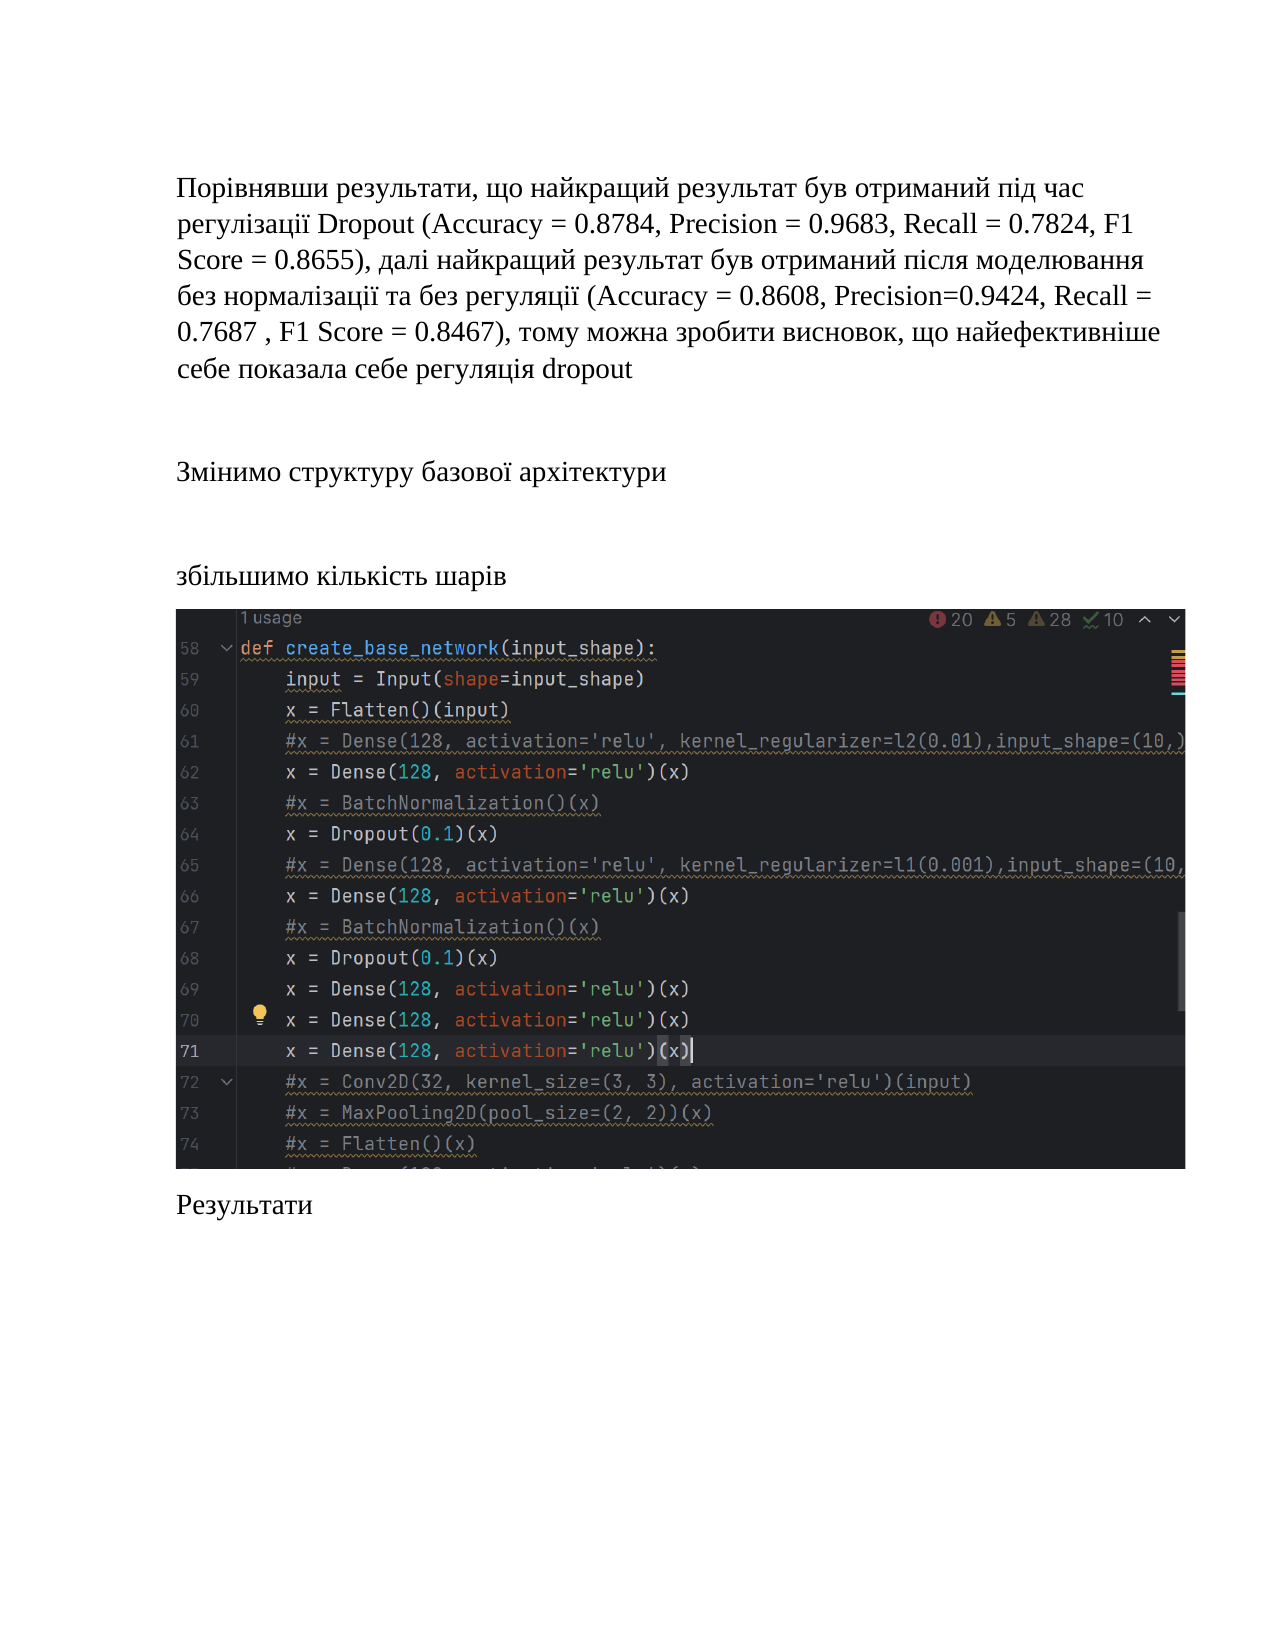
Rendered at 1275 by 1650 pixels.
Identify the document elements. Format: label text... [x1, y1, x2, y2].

text Результати [176, 1187, 1187, 1221]
text збільшимо кількість шарів [176, 558, 1187, 591]
picture [175, 609, 1186, 1169]
text Змінимо структуру базової архітектури [176, 454, 1187, 488]
text Порівнявши результати, що найкращий результат був отриманий під час регулізації Dropout (Accuracy = 0.8784, Precision = 0.9683, Recall = 0.7824, F1 Score = 0.8655), далі найкращий результат був отриманий після моделювання без нормалізації та без регуляції (Accuracy = 0.8608, Precision=0.9424, Recall = 0.7687 , F1 Score = 0.8467), тому можна зробити висновок, що найефективніше себе показала себе регуляція dropout [176, 170, 1187, 384]
